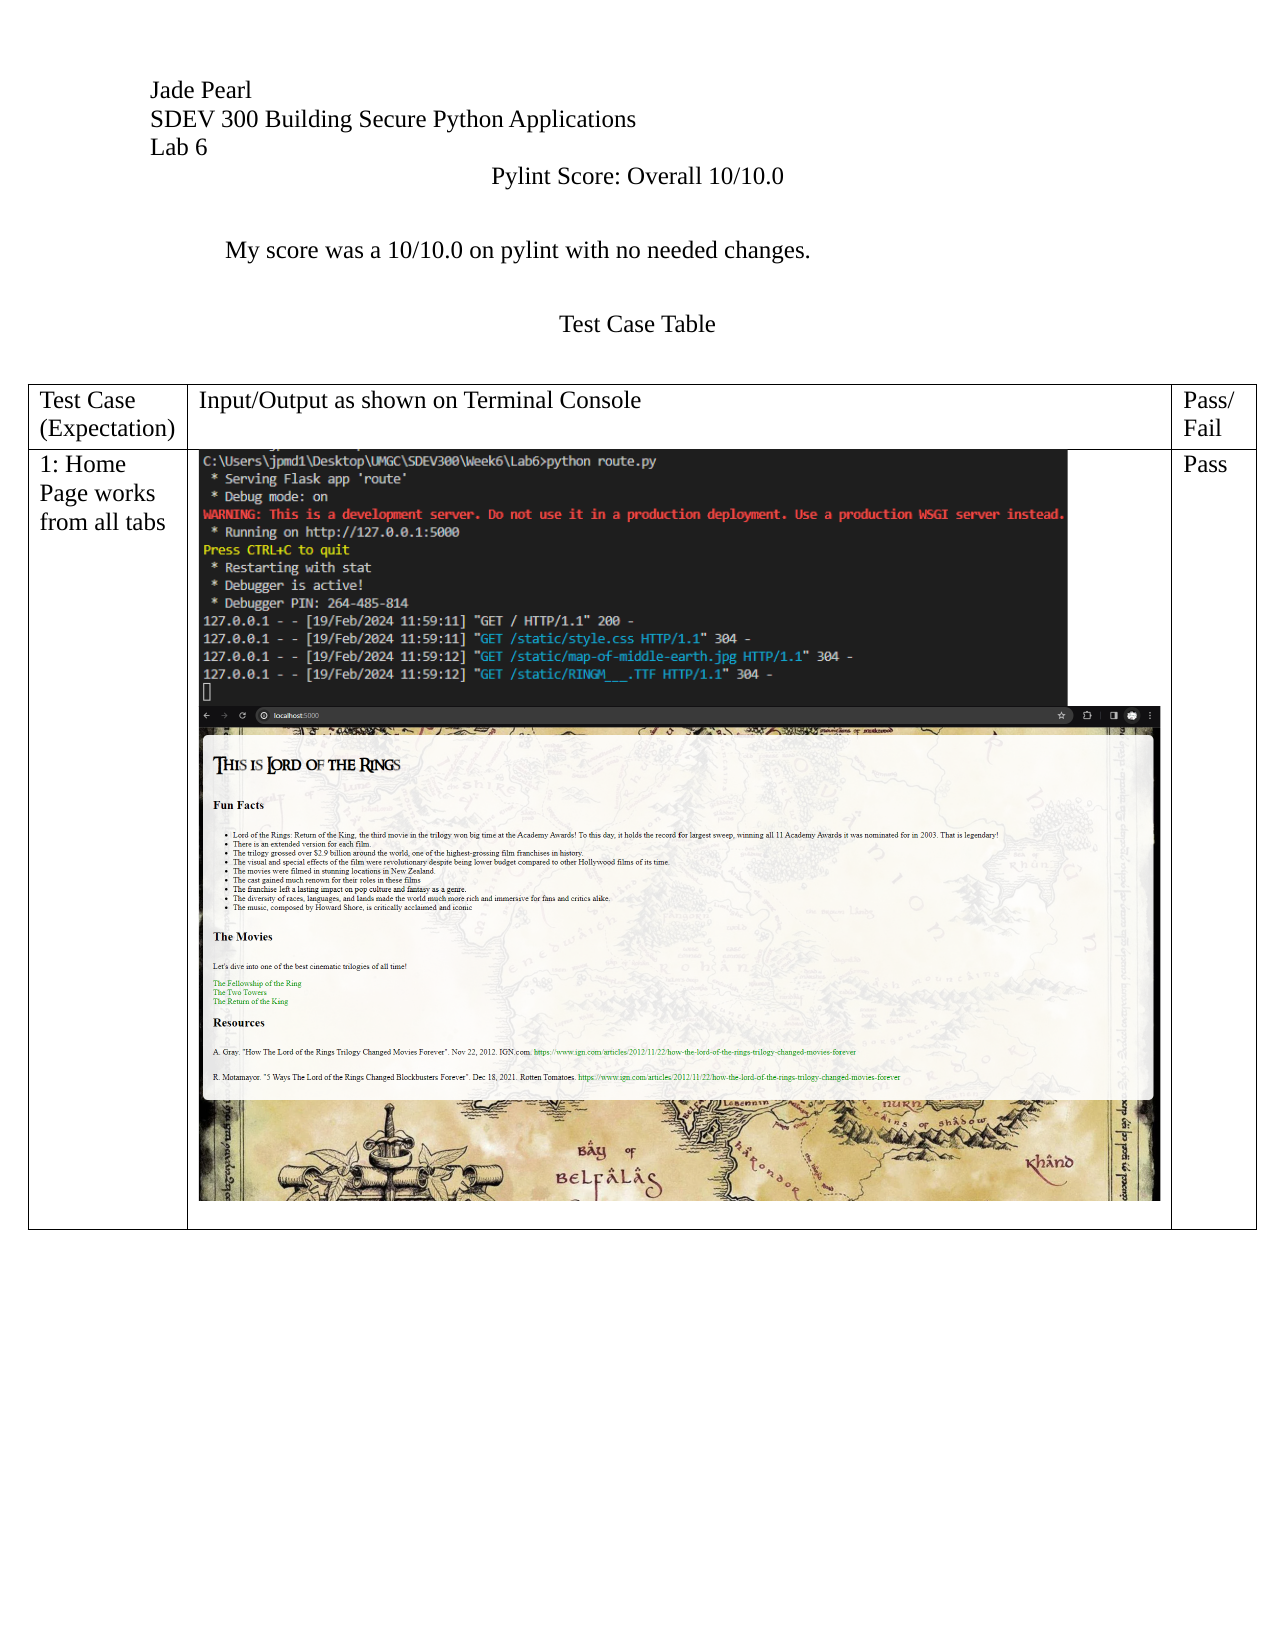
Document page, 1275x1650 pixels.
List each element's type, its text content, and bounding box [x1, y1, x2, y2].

text Pylint Score: Overall 10/10.0 [150, 161, 1125, 190]
text Test Case Table [150, 309, 1125, 338]
picture [198, 449, 1161, 1201]
table_cell [188, 450, 1171, 1229]
table_header Pass/Fail [1172, 385, 1256, 448]
table_cell Pass [1172, 450, 1256, 1229]
table_header Test Case (Expectation) [29, 385, 187, 448]
table_cell 1: Home Page works from all tabs [29, 450, 187, 1229]
text My score was a 10/10.0 on pylint with no needed changes. [150, 235, 1125, 264]
table_header Input/Output as shown on Terminal Console [188, 385, 1171, 448]
